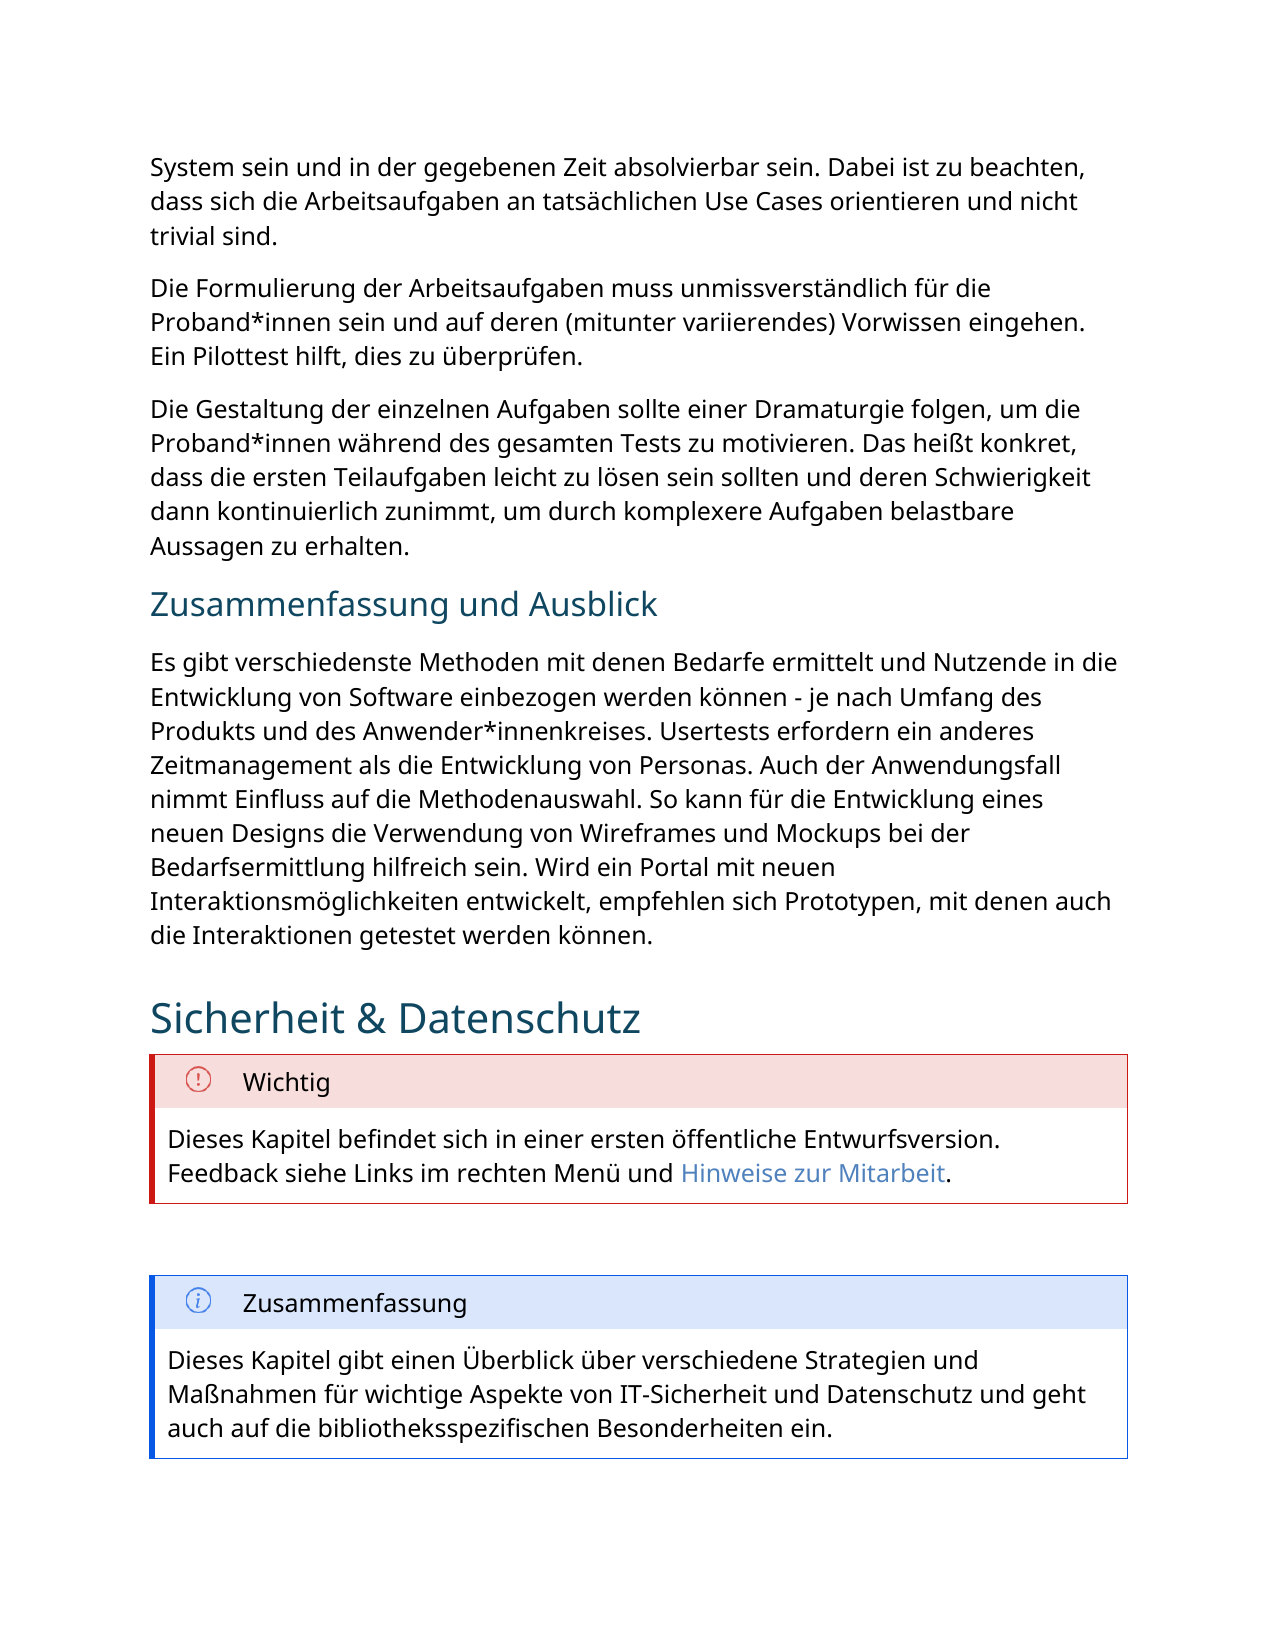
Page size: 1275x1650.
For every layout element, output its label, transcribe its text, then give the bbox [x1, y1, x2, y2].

subtitle Zusammenfassung und Ausblick [150, 581, 1125, 626]
table_header Zusammenfassung [155, 1276, 1127, 1329]
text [150, 150, 1125, 252]
table_cell Dieses Kapitel befindet sich in einer ersten öffentliche Entwurfsversion. Feedback siehe Links im rechten Menü und Hinweise zur Mitarbeit. [155, 1109, 1127, 1202]
text Es gibt verschiedenste Methoden mit denen Bedarfe ermittelt und Nutzende in die Entwicklung von Software einbezogen werden können - je nach Umfang des Produkts und des Anwender*innenkreises. Usertests erfordern ein anderes Zeitmanagement als die Entwicklung von Personas. Auch der Anwendungsfall nimmt Einfluss auf die Methodenauswahl. So kann für die Entwicklung eines neuen Designs die Verwendung von Wireframes und Mockups bei der Bedarfsermittlung hilfreich sein. Wird ein Portal mit neuen Interaktionsmöglichkeiten entwickelt, empfehlen sich Prototypen, mit denen auch die Interaktionen getestet werden können. [150, 645, 1125, 952]
table_cell Dieses Kapitel gibt einen Überblick über verschiedene Strategien und Maßnahmen für wichtige Aspekte von IT-Sicherheit und Datenschutz und geht auch auf die bibliotheksspezifischen Besonderheiten ein. [155, 1329, 1127, 1457]
text Die Gestaltung der einzelnen Aufgaben sollte einer Dramaturgie folgen, um die Proband*innen während des gesamten Tests zu motivieren. Das heißt konkret, dass die ersten Teilaufgaben leicht zu lösen sein sollten und deren Schwierigkeit dann kontinuierlich zunimmt, um durch komplexere Aufgaben belastbare Aussagen zu erhalten. [150, 392, 1125, 562]
table_header Wichtig [155, 1055, 1127, 1108]
picture [186, 1287, 211, 1313]
text Die Formulierung der Arbeitsaufgaben muss unmissverständlich für die Proband*innen sein und auf deren (mitunter variierendes) Vorwissen eingehen. Ein Pilottest hilft, dies zu überprüfen. [150, 271, 1125, 373]
picture [186, 1066, 211, 1092]
subtitle Sicherheit & Datenschutz [150, 989, 1125, 1046]
